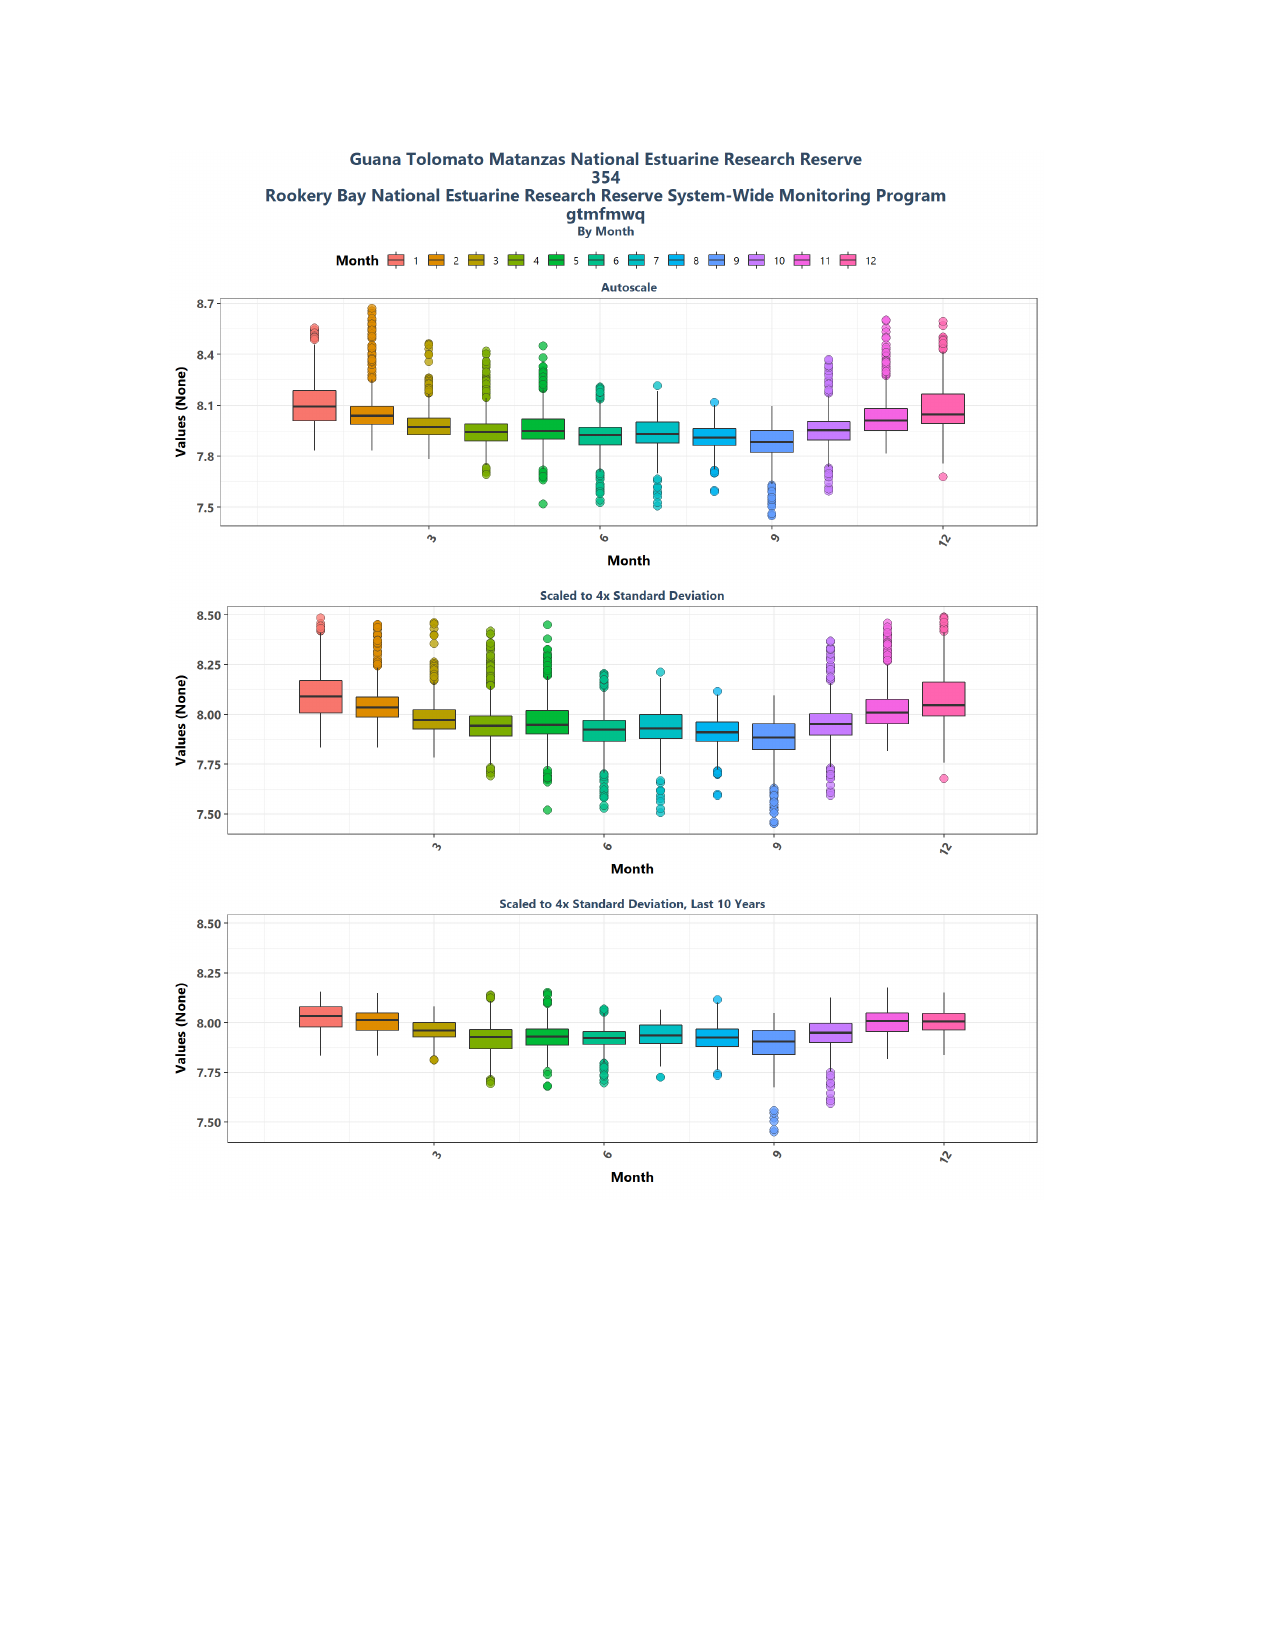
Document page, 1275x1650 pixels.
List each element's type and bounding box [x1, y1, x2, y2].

picture [168, 150, 1044, 1200]
